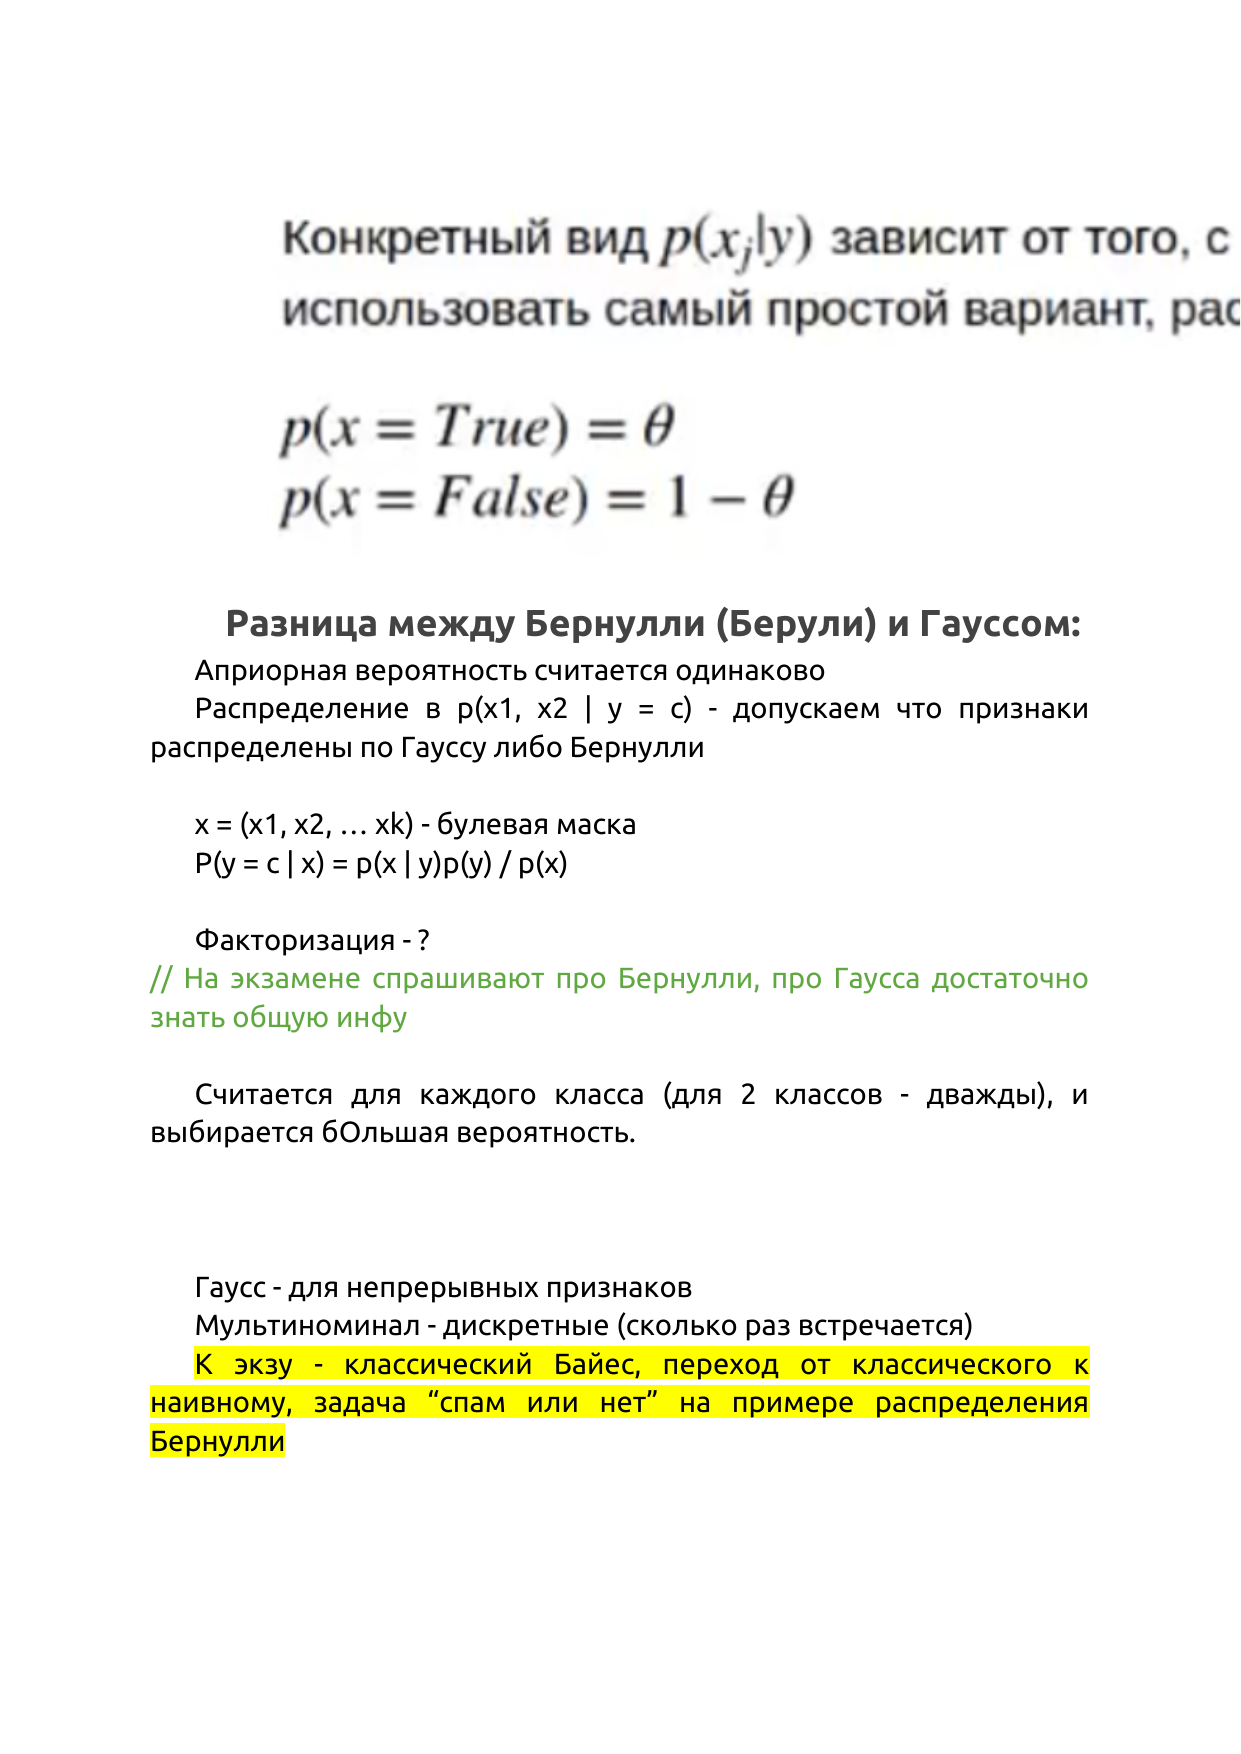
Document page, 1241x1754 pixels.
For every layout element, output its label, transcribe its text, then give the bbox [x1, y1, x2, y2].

text Гаусс - для непрерывных признаков [150, 1269, 1090, 1302]
text Априорная вероятность считается одинаково [150, 652, 1090, 686]
text Факторизация - ? [150, 922, 1090, 956]
text К экзу - классический Байес, переход от классического к наивному, задача “спам или нет” на примере распределения Бернулли [150, 1346, 1090, 1385]
picture [194, 150, 1241, 563]
text x = (x1, x2, … xk) - булевая маска [150, 806, 1090, 840]
text P(y = c | x) = p(x | y)p(y) / p(x) [150, 845, 1090, 878]
text // На экзамене спрашивают про Бернулли, про Гаусса достаточно знать общую инфу [150, 961, 1090, 1033]
text Мультиноминал - дискретные (сколько раз встречается) [150, 1307, 1090, 1341]
text Распределение в p(x1, x2 | y = c) - допускаем что признаки распределены по Гауссу либо Бернулли [150, 691, 1090, 763]
subtitle Разница между Бернулли (Берули) и Гауссом: [225, 601, 1090, 644]
text К экзу - классический Байес, переход от классического к наивному, задача “спам или нет” на примере распределения Бернулли [150, 1418, 1090, 1457]
text Считается для каждого класса (для 2 классов - дважды), и выбирается бОльшая вероятность. [150, 1076, 1090, 1148]
